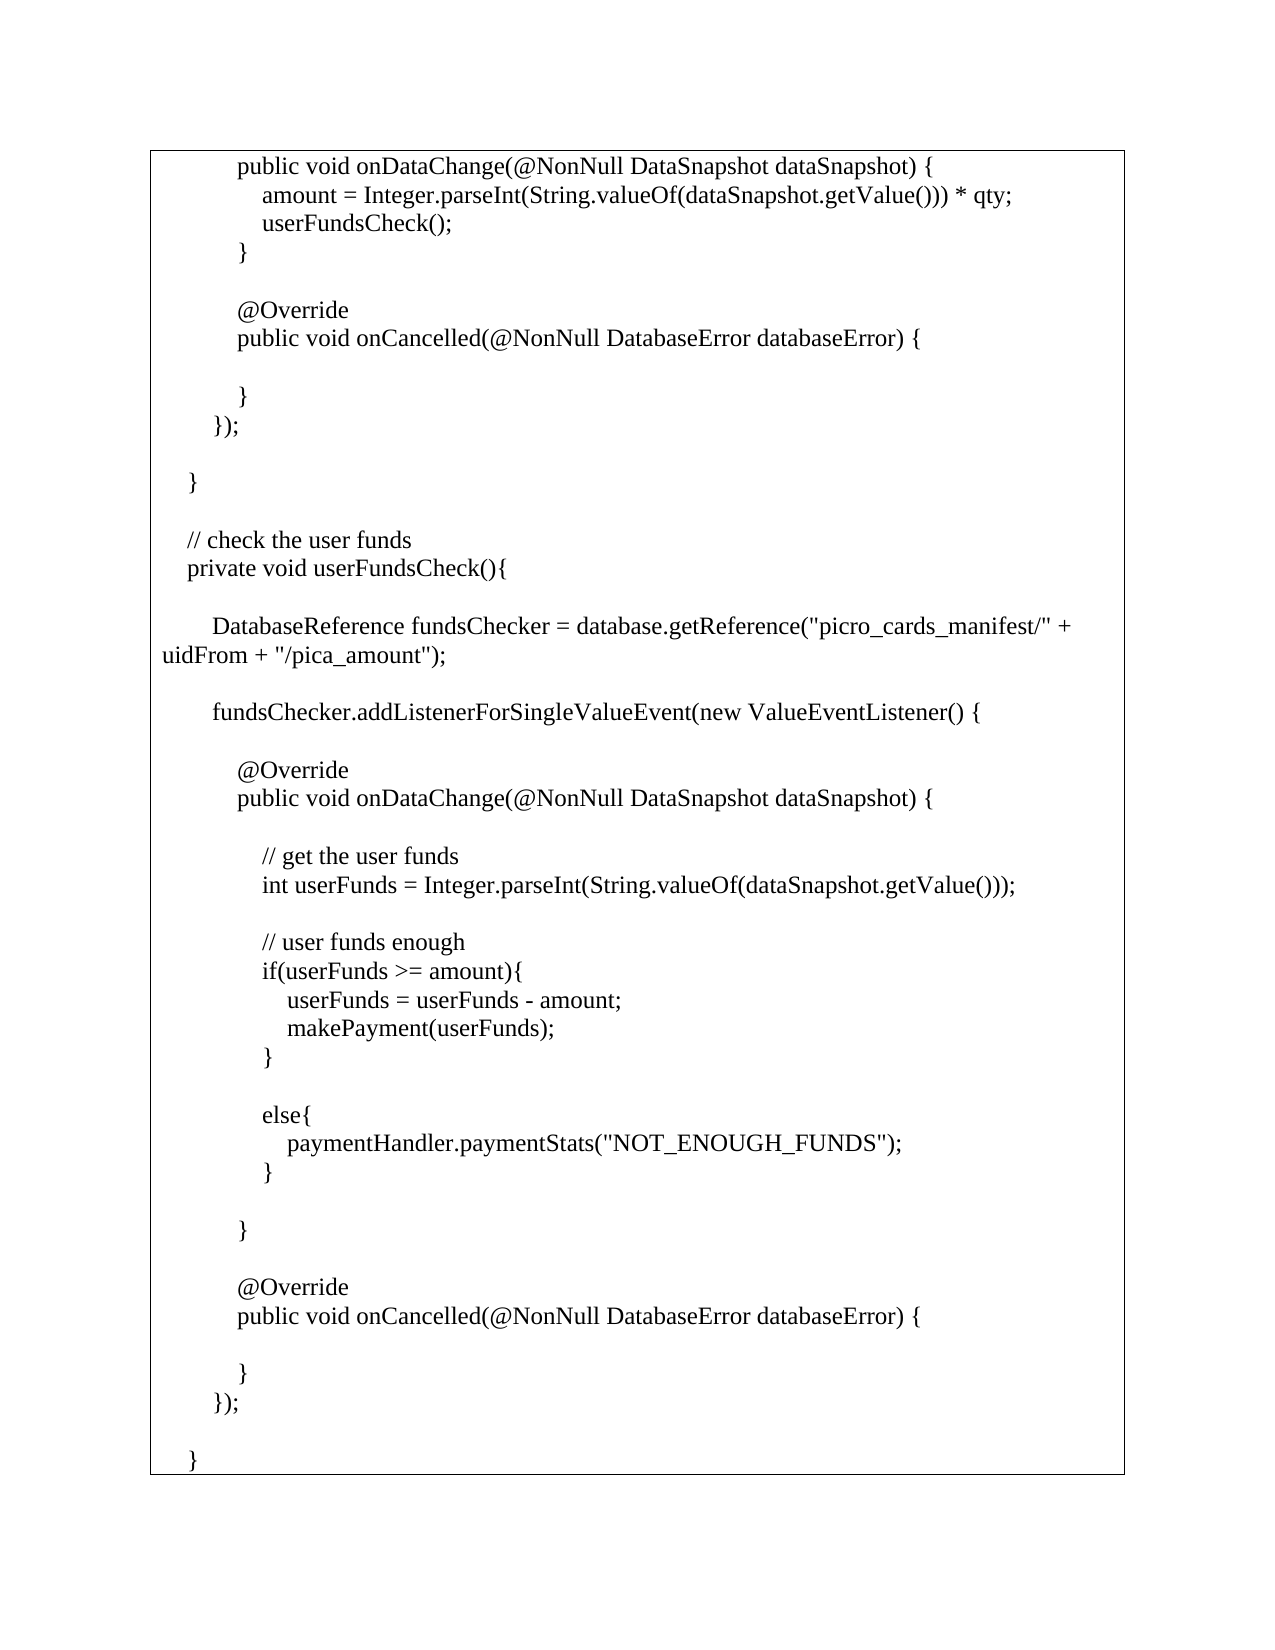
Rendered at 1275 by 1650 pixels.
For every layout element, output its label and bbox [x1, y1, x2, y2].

table_header [151, 151, 1124, 1473]
